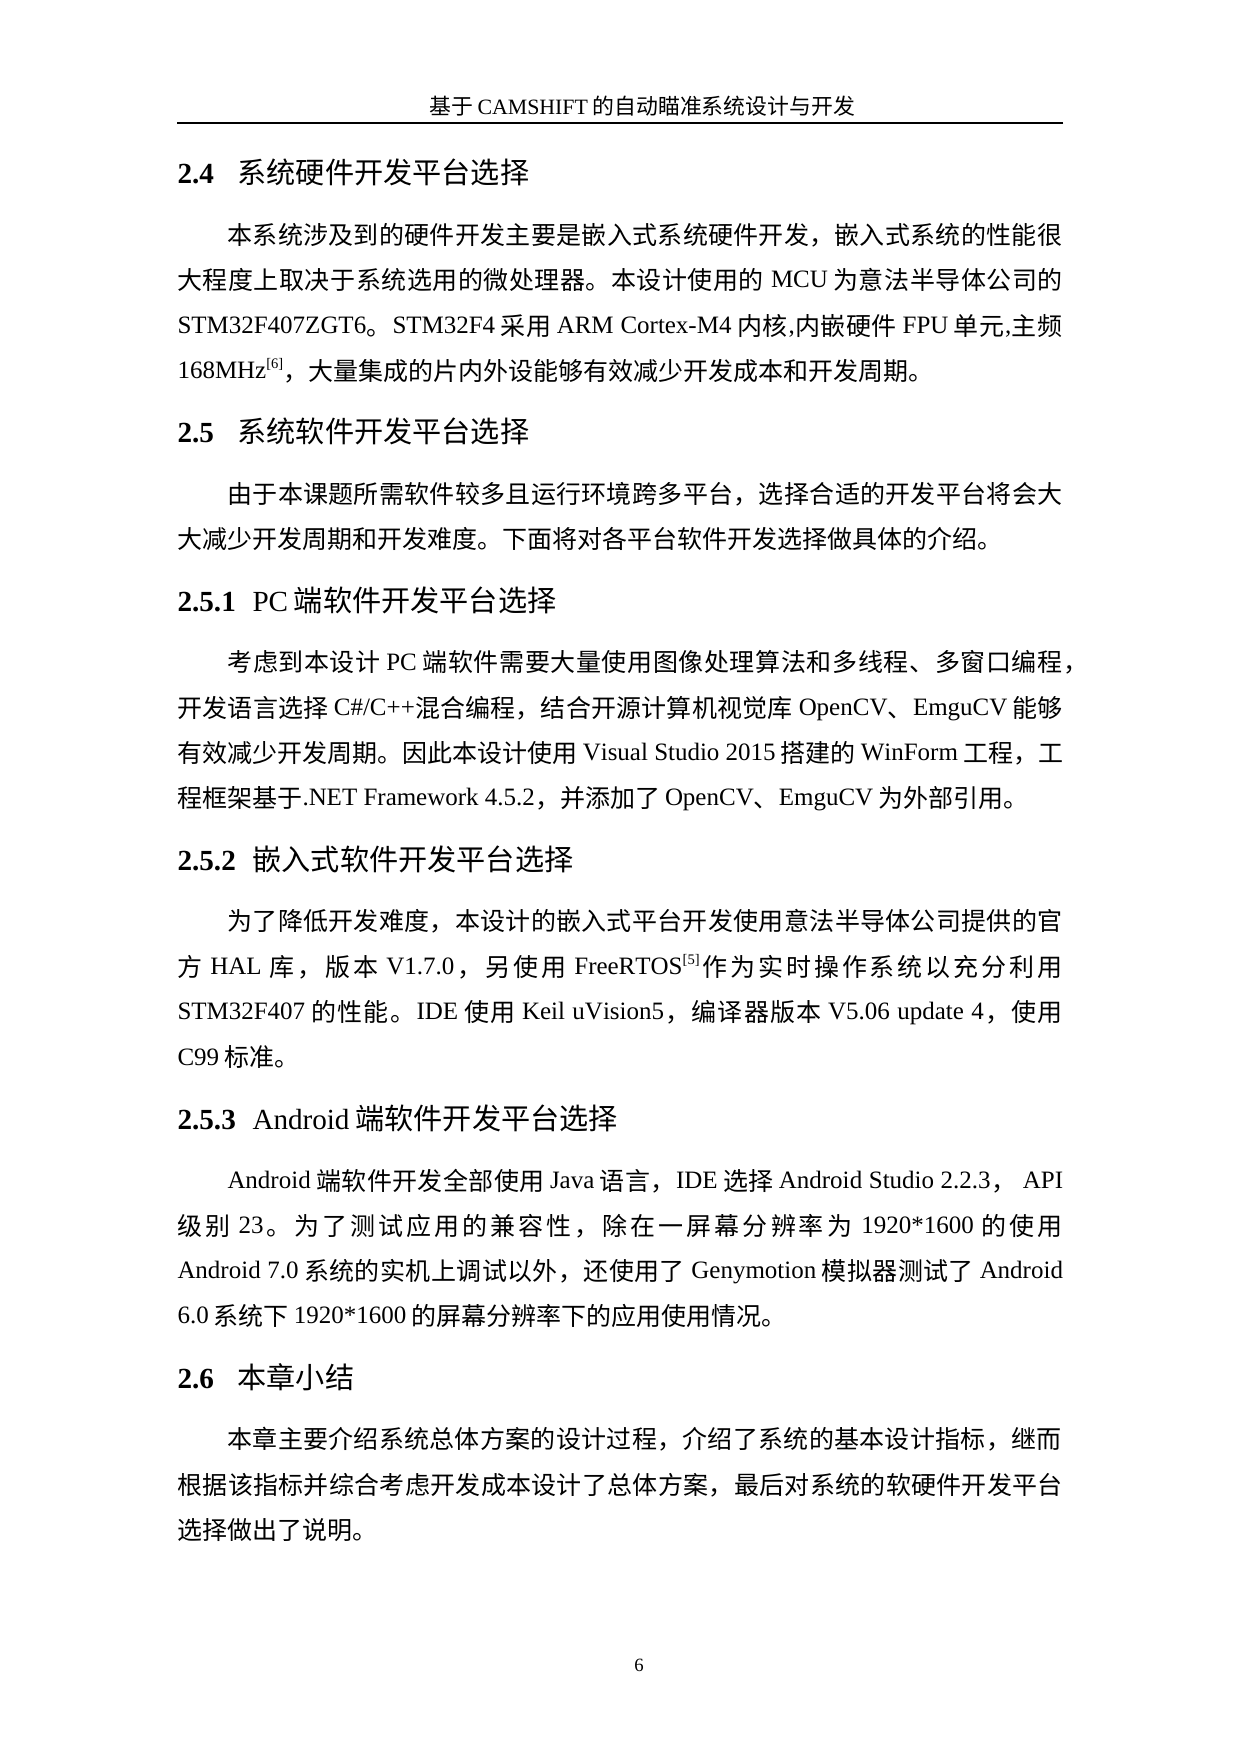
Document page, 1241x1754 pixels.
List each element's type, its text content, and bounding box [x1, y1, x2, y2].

subtitle 嵌入式软件开发平台选择 [177, 837, 1063, 879]
subtitle 系统硬件开发平台选择 [177, 150, 1063, 192]
subtitle 系统软件开发平台选择 [177, 409, 1063, 451]
text 为了降低开发难度，本设计的嵌入式平台开发使用意法半导体公司提供的官方HAL库，版本V1.7.0，另使用FreeRTOS[5]作为实时操作系统以充分利用STM32F407的性能。IDE使用Keil uVision5，编译器版本V5.06 update 4，使用C99标准。 [177, 902, 1063, 1074]
text 本系统涉及到的硬件开发主要是嵌入式系统硬件开发，嵌入式系统的性能很大程度上取决于系统选用的微处理器。本设计使用的MCU为意法半导体公司的STM32F407ZGT6。STM32F4采用ARM Cortex-M4内核,内嵌硬件FPU单元,主频168MHz[6]，大量集成的片内外设能够有效减少开发成本和开发周期。 [177, 215, 1063, 387]
text 考虑到本设计PC端软件需要大量使用图像处理算法和多线程、多窗口编程，开发语言选择C#/C++混合编程，结合开源计算机视觉库OpenCV、EmguCV能够有效减少开发周期。因此本设计使用Visual Studio 2015搭建的WinForm工程，工程框架基于.NET Framework 4.5.2，并添加了OpenCV、EmguCV为外部引用。 [177, 643, 1063, 815]
subtitle 本章小结 [177, 1355, 1063, 1397]
text 由于本课题所需软件较多且运行环境跨多平台，选择合适的开发平台将会大大减少开发周期和开发难度。下面将对各平台软件开发选择做具体的介绍。 [177, 474, 1063, 556]
text Android端软件开发全部使用Java语言，IDE选择Android Studio 2.2.3， API级别23。为了测试应用的兼容性，除在一屏幕分辨率为1920*1600的使用Android 7.0系统的实机上调试以外，还使用了Genymotion模拟器测试了Android 6.0系统下1920*1600的屏幕分辨率下的应用使用情况。 [177, 1161, 1063, 1333]
subtitle PC端软件开发平台选择 [177, 577, 1063, 620]
subtitle Android端软件开发平台选择 [177, 1096, 1063, 1138]
text 本章主要介绍系统总体方案的设计过程，介绍了系统的基本设计指标，继而根据该指标并综合考虑开发成本设计了总体方案，最后对系统的软硬件开发平台选择做出了说明。 [177, 1420, 1063, 1547]
